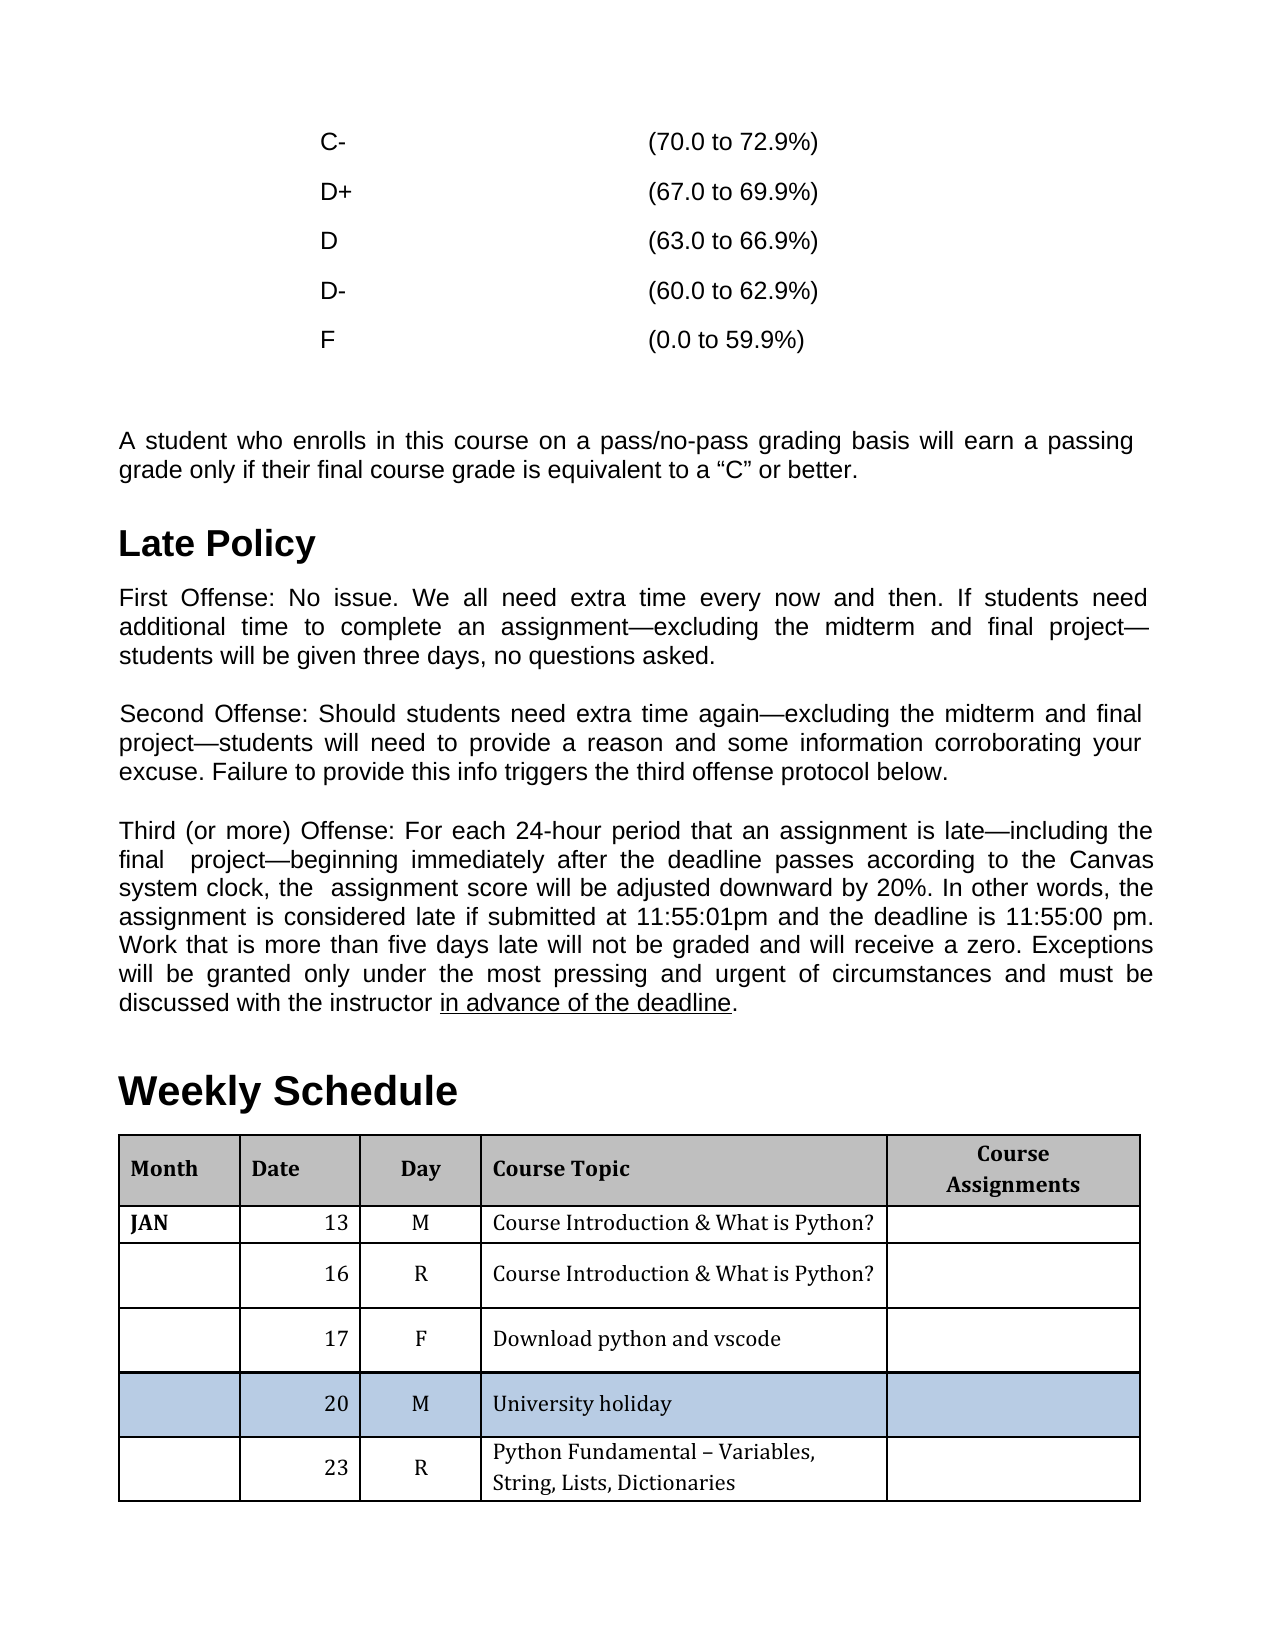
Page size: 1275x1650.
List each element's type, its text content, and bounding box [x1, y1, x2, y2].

table_cell (60.0 to 62.9%) [638, 265, 966, 315]
table_header Course Topic [482, 1136, 886, 1205]
table_cell 17 [241, 1309, 359, 1371]
text Third (or more) Offense: For each 24-hour period that an assignment is late—including the final project—beginning immediately after the deadline passes according to the Canvas system clock, the assignment score will be adjusted downward by 20%. In other words, the assignment is considered late if submitted at 11:55:01pm and the deadline is 11:55:00 pm. Work that is more than five days late will not be graded and will receive a zero. Exceptions will be granted only under the most pressing and urgent of circumstances and must be discussed with the instructor in advance of the deadline. [118, 817, 1156, 1016]
table_cell F [309, 315, 637, 364]
text First Offense: No issue. We all need extra time every now and then. If students need additional time to complete an assignment—excluding the midterm and final project—students will be given three days, no questions asked. [119, 584, 1150, 669]
table_cell D [309, 216, 637, 265]
table_cell (70.0 to 72.9%) [638, 117, 966, 166]
table_cell [120, 1438, 239, 1499]
table_cell [888, 1207, 1139, 1242]
table_cell R [361, 1438, 480, 1499]
table_cell Download python and vscode [482, 1309, 886, 1371]
table_header Day [361, 1136, 480, 1205]
table_cell [120, 1309, 239, 1371]
table_cell F [361, 1309, 480, 1371]
table_header Course Assignments [888, 1136, 1139, 1205]
table_cell Course Introduction & What is Python? [482, 1244, 886, 1307]
table_cell [888, 1374, 1139, 1436]
table_header Month [120, 1136, 239, 1205]
table_cell [888, 1244, 1139, 1307]
table_cell JAN [120, 1207, 239, 1242]
table_header Date [241, 1136, 359, 1205]
table_cell [120, 1244, 239, 1307]
table_cell (0.0 to 59.9%) [638, 315, 966, 364]
subtitle Late Policy [118, 521, 1157, 564]
table_cell Course Introduction & What is Python? [482, 1207, 886, 1242]
table_cell (63.0 to 66.9%) [638, 216, 966, 265]
table_cell D+ [309, 166, 637, 216]
table_cell M [361, 1207, 480, 1242]
table_cell [120, 1374, 239, 1436]
table_cell (67.0 to 69.9%) [638, 166, 966, 216]
table_cell C- [309, 117, 637, 166]
table_cell 20 [241, 1374, 359, 1436]
table_cell 16 [241, 1244, 359, 1307]
subtitle Weekly Schedule [118, 1066, 1157, 1114]
table_cell University holiday [482, 1374, 886, 1436]
table_cell R [361, 1244, 480, 1307]
table_cell Python Fundamental – Variables, String, Lists, Dictionaries [482, 1438, 886, 1499]
table_cell 13 [241, 1207, 359, 1242]
table_cell [888, 1309, 1139, 1371]
text Second Offense: Should students need extra time again—excluding the midterm and final project—students will need to provide a reason and some information corroborating your excuse. Failure to provide this info triggers the third offense protocol below. [119, 700, 1143, 786]
text A student who enrolls in this course on a pass/no-pass grading basis will earn a passing grade only if their final course grade is equivalent to a “C” or better. [119, 427, 1136, 484]
table_cell M [361, 1374, 480, 1436]
table_cell D- [309, 265, 637, 315]
table_cell 23 [241, 1438, 359, 1499]
table_cell [888, 1438, 1139, 1499]
